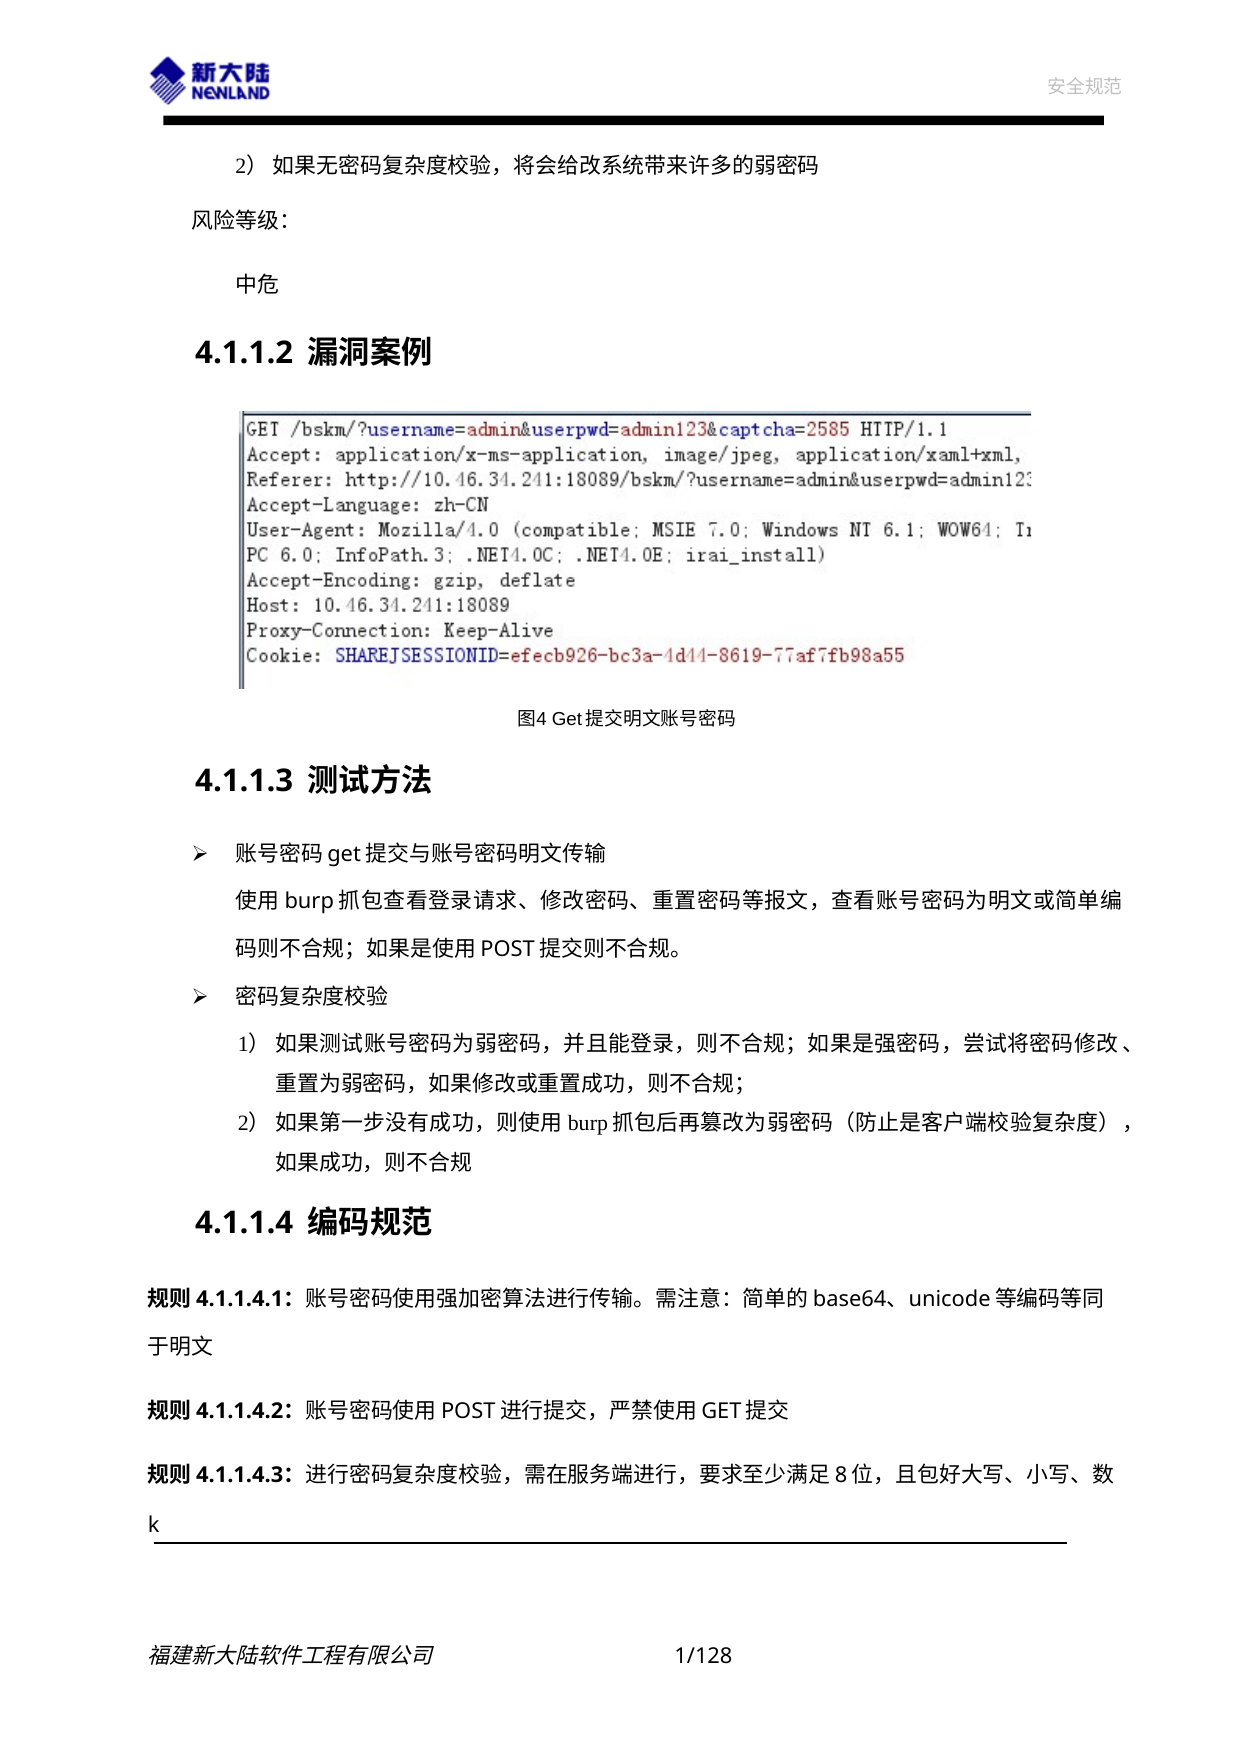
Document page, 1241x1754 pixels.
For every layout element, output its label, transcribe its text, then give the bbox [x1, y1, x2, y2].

picture [147, 55, 273, 107]
list 使用burp抓包查看登录请求、修改密码、重置密码等报文，查看账号密码为明文或简单编码则不合规；如果是使用POST提交则不合规。 [235, 883, 1122, 963]
subtitle 编码规范 [195, 1197, 1122, 1242]
list 账号密码get提交与账号密码明文传输 [191, 836, 1122, 868]
text 规则4.1.1.4.2：账号密码使用POST进行提交，严禁使用GET提交 [148, 1393, 1122, 1424]
list 密码复杂度校验 [191, 979, 1122, 1010]
subtitle 测试方法 [195, 755, 1122, 801]
picture [238, 411, 1032, 689]
text 中危 [148, 267, 1122, 299]
text 规则4.1.1.4.1：账号密码使用强加密算法进行传输。需注意：简单的base64、unicode等编码等同于明文 [148, 1281, 1122, 1361]
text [148, 1457, 1122, 1488]
list 如果第一步没有成功，则使用burp抓包后再篡改为弱密码（防止是客户端校验复杂度），如果成功，则不合规 [238, 1105, 1122, 1177]
list 如果测试账号密码为弱密码，并且能登录，则不合规；如果是强密码，尝试将密码修改、重置为弱密码，如果修改或重置成功，则不合规； [238, 1026, 1122, 1097]
text Get提交明文账号密码 [148, 703, 1122, 730]
subtitle 漏洞案例 [195, 327, 1122, 373]
list 如果无密码复杂度校验，将会给改系统带来许多的弱密码 [235, 148, 1122, 179]
text 风险等级： [148, 203, 1122, 235]
